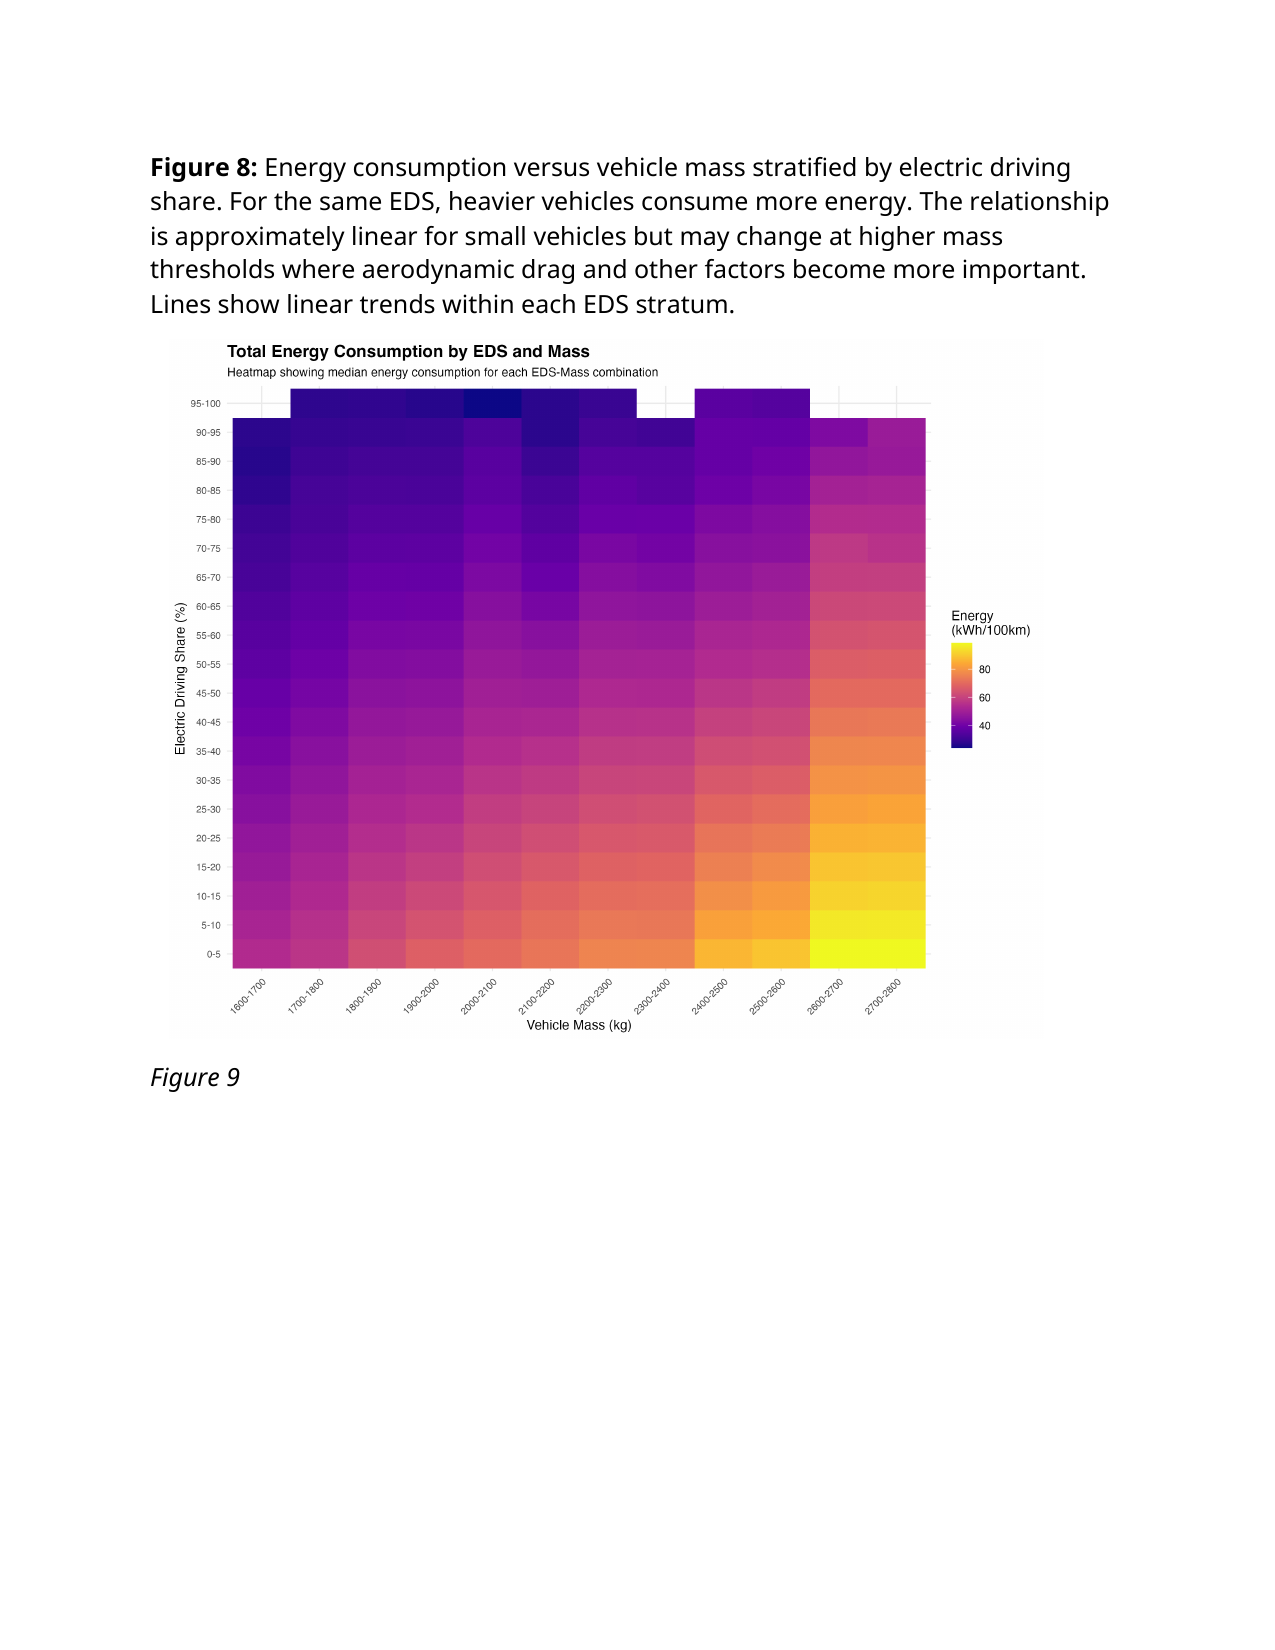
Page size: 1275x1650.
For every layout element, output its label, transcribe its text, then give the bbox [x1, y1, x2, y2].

text Figure 9 [150, 1060, 1125, 1094]
picture [168, 339, 1044, 1039]
text Figure 8: Energy consumption versus vehicle mass stratified by electric driving share. For the same EDS, heavier vehicles consume more energy. The relationship is approximately linear for small vehicles but may change at higher mass thresholds where aerodynamic drag and other factors become more important. Lines show linear trends within each EDS stratum. [150, 150, 1125, 320]
